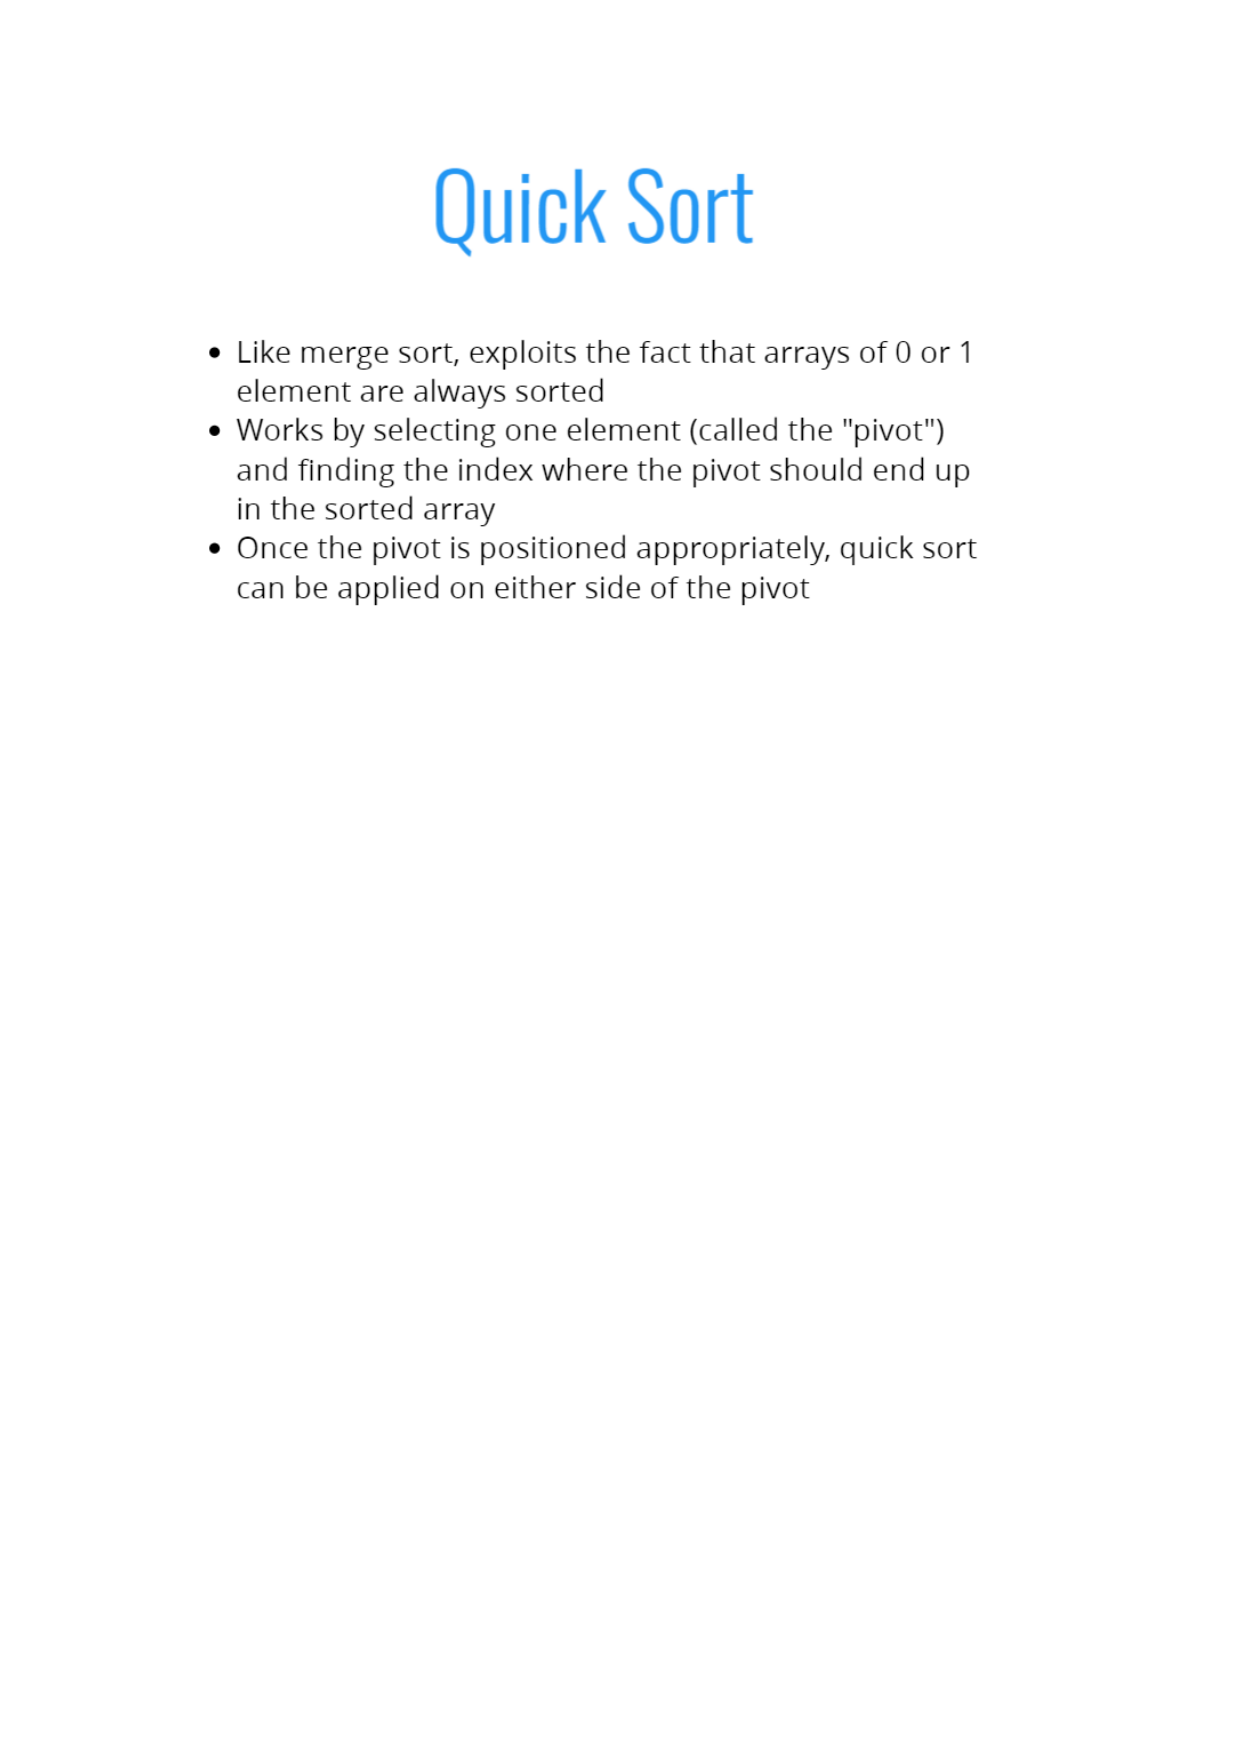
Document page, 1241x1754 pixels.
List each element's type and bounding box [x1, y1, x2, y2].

picture [150, 150, 1091, 675]
